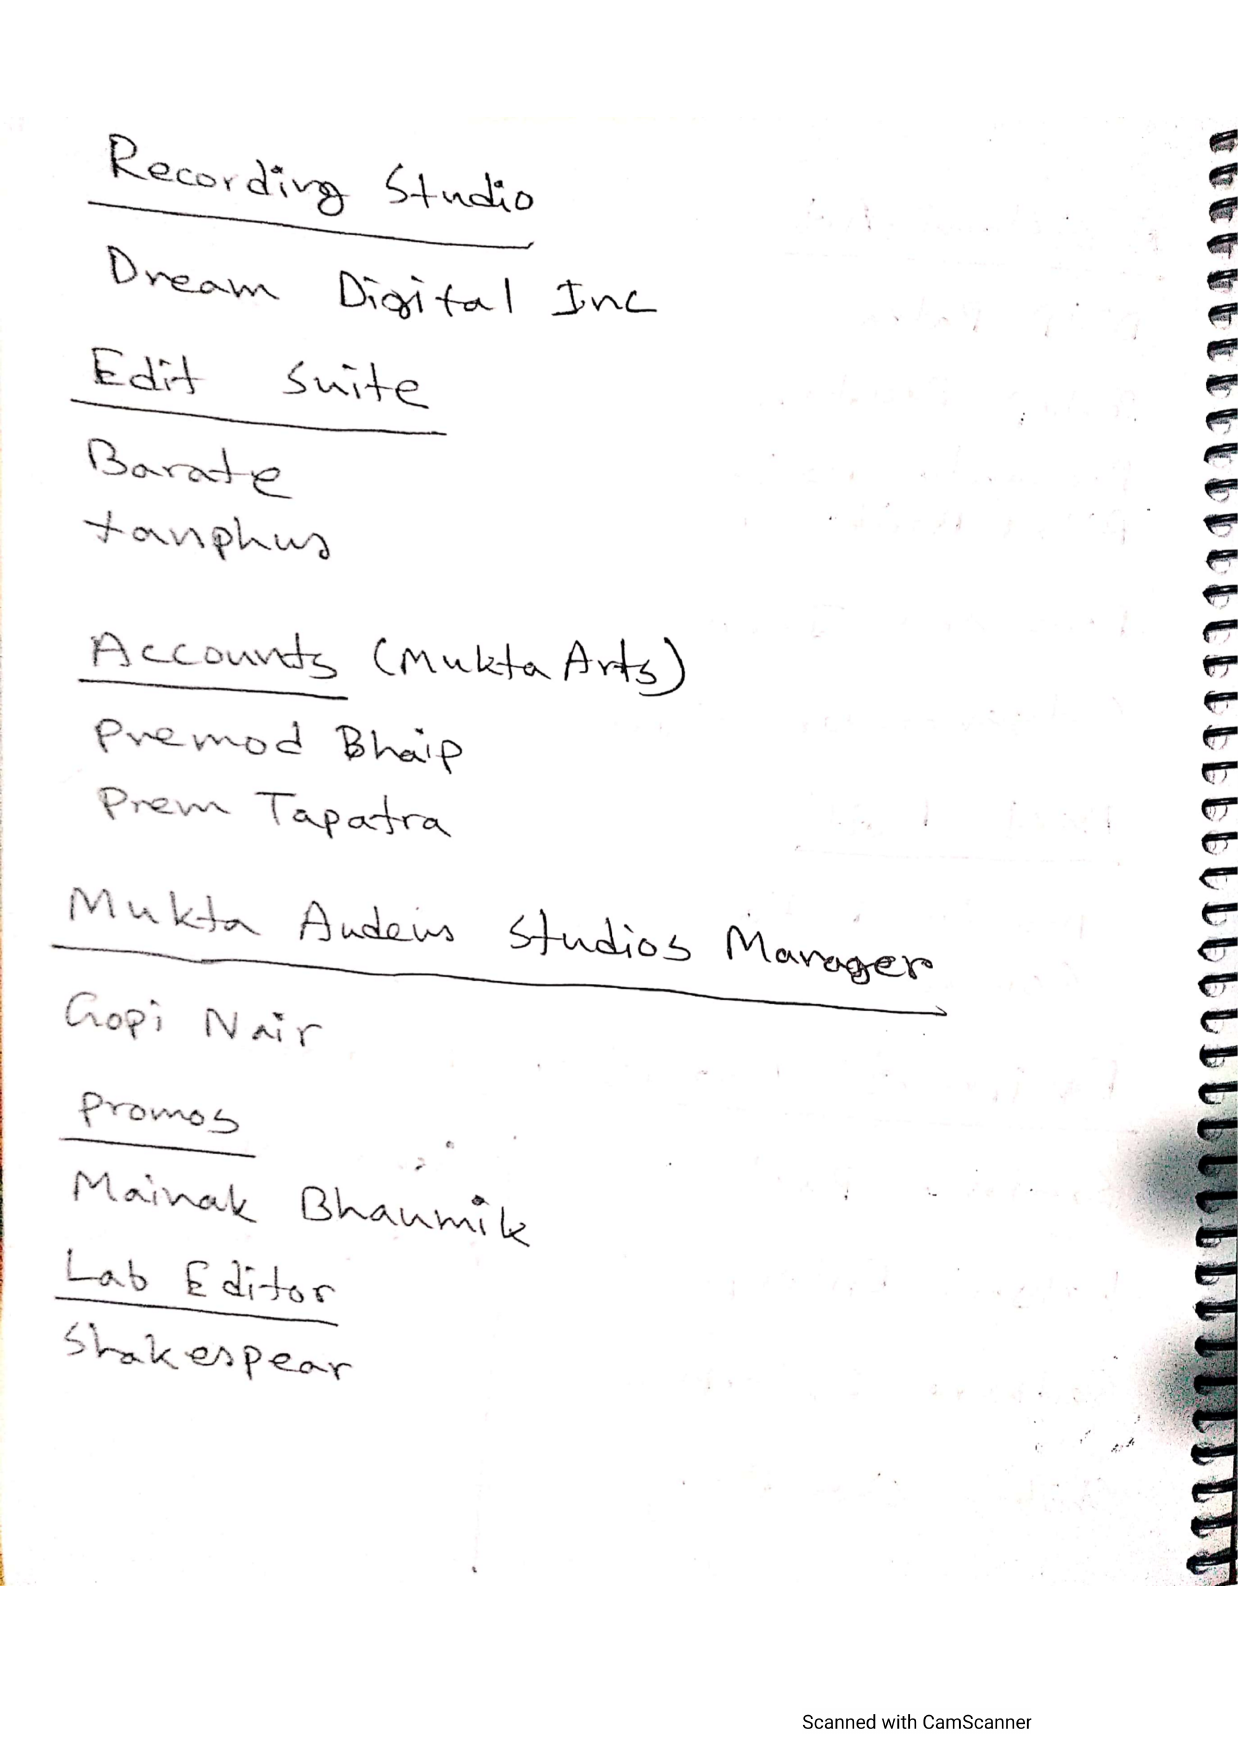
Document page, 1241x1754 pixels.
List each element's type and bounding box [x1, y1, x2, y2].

picture [0, 117, 1238, 1586]
picture [802, 1708, 1032, 1734]
